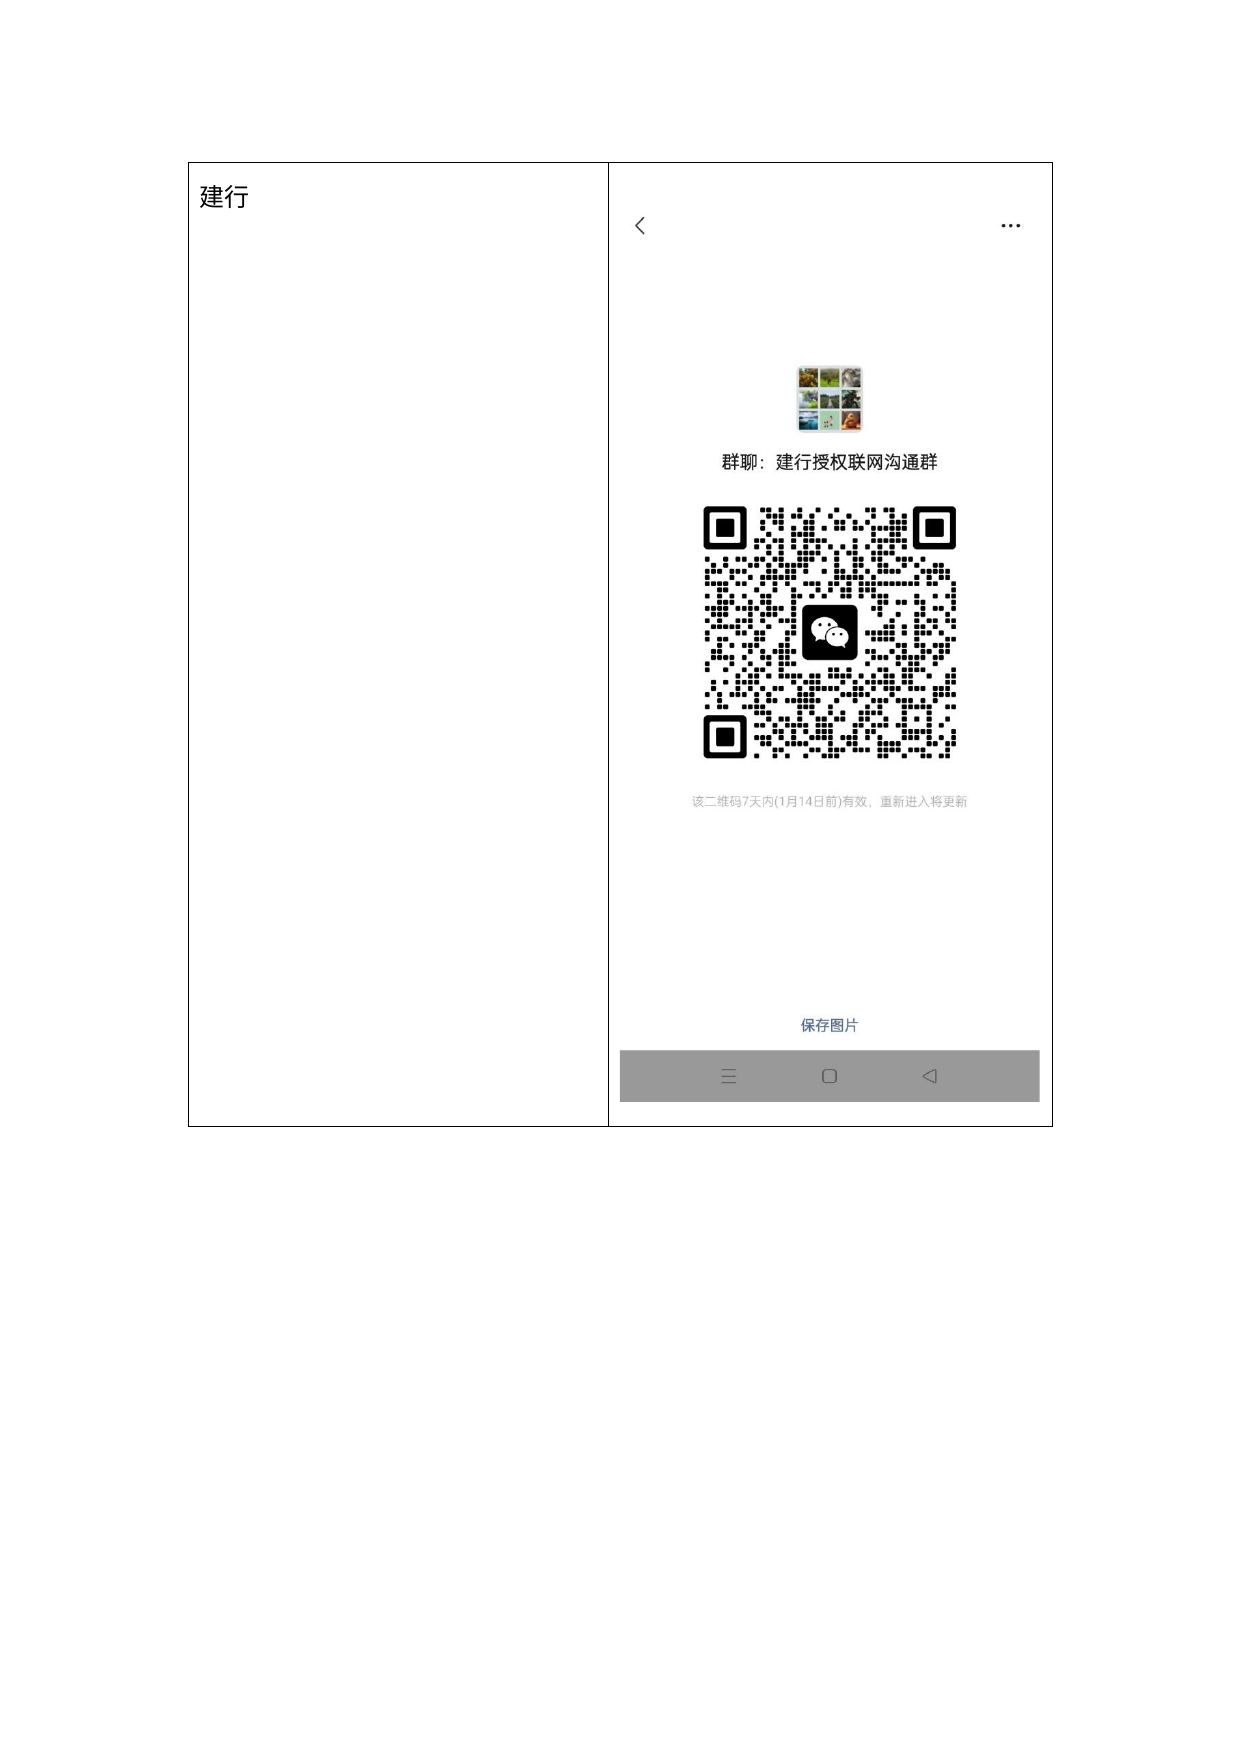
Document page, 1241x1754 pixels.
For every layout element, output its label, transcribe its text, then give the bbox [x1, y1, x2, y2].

table_cell [609, 163, 1052, 1126]
table_cell 建行 [189, 163, 608, 1126]
picture [619, 163, 1040, 1102]
